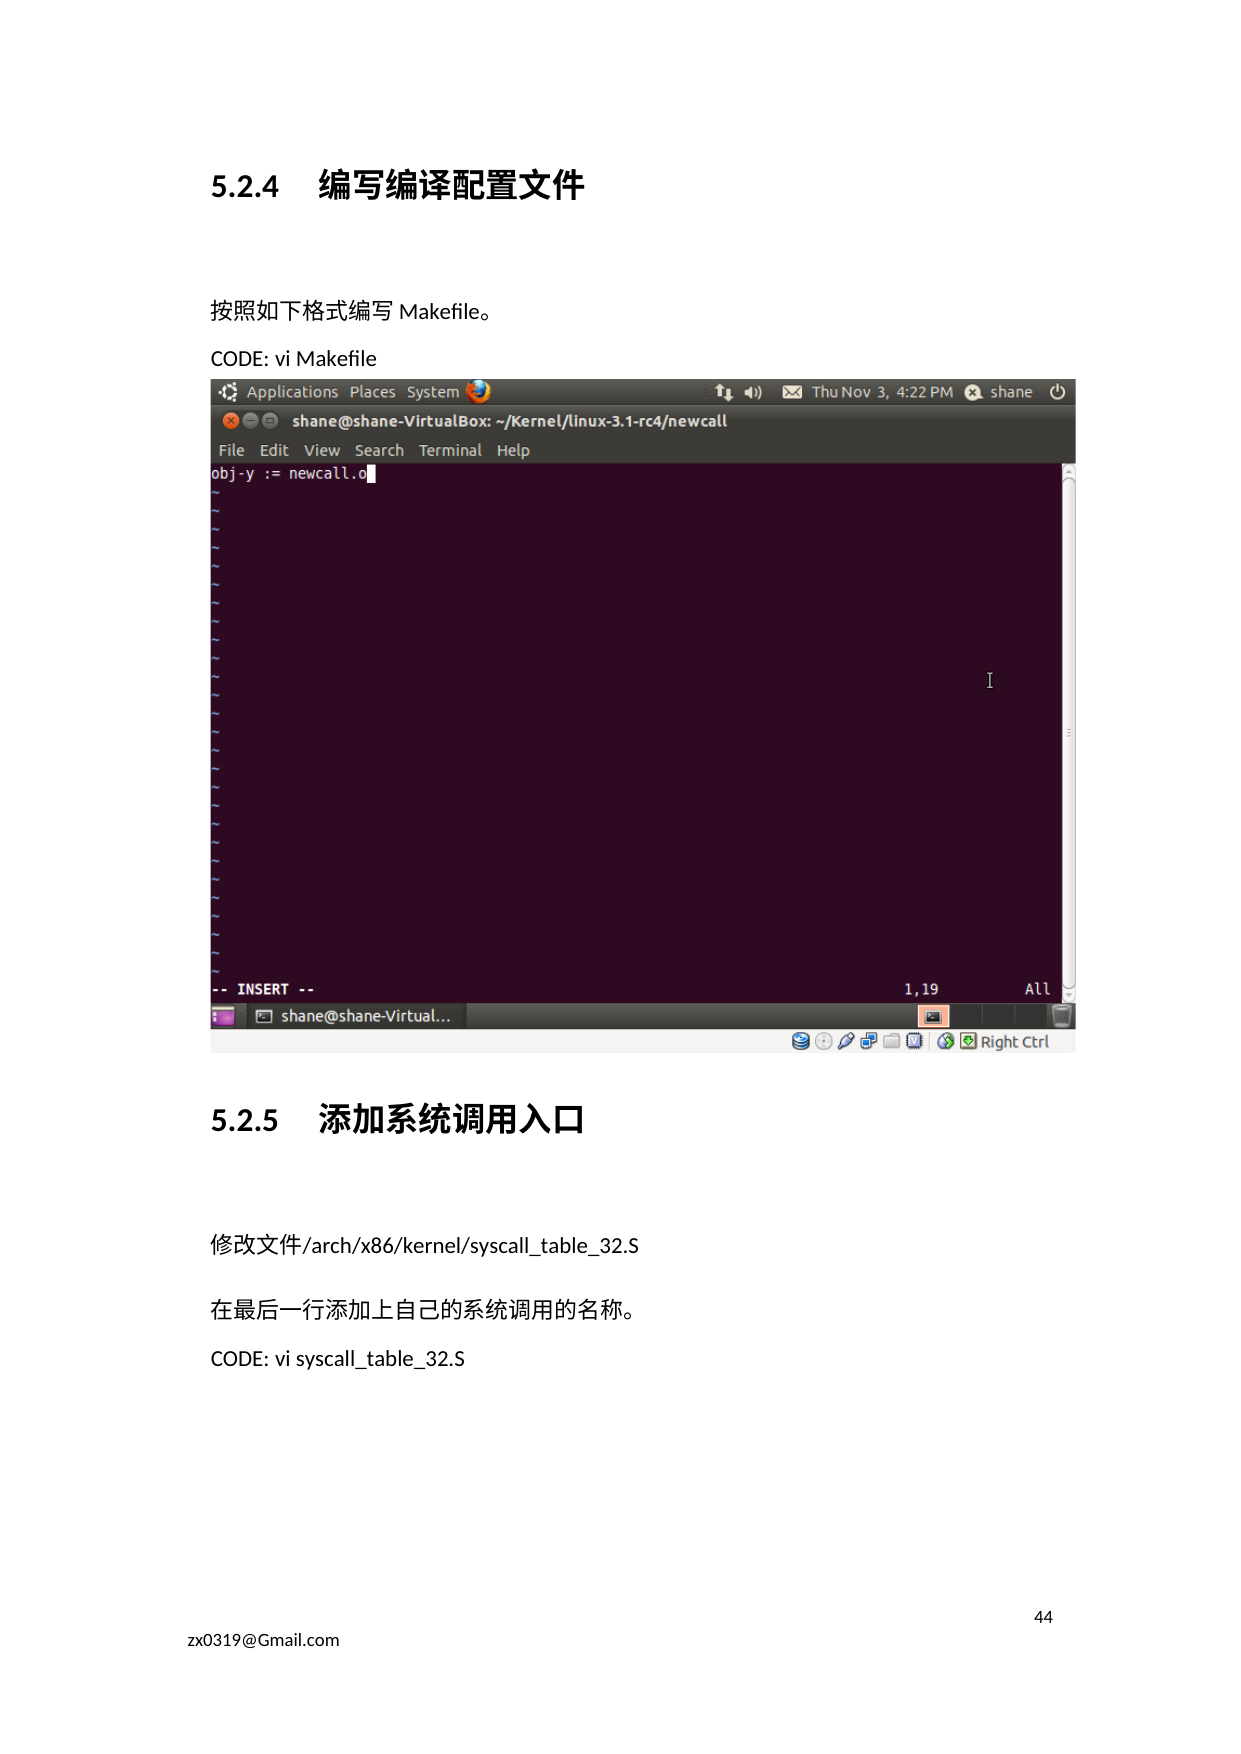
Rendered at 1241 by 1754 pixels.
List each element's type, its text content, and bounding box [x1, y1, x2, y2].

text 在最后一行添加上自己的系统调用的名称。 [211, 1276, 1030, 1341]
text CODE: vi Makefile [211, 342, 1030, 375]
picture [210, 379, 1076, 1053]
subtitle 添加系统调用入口 [211, 1084, 1030, 1149]
text 修改文件/arch/x86/kernel/syscall_table_32.S [211, 1211, 1030, 1276]
text 按照如下格式编写Makefile。 [211, 277, 1030, 342]
text CODE: vi syscall_table_32.S [211, 1341, 1030, 1374]
subtitle 编写编译配置文件 [211, 150, 1030, 215]
